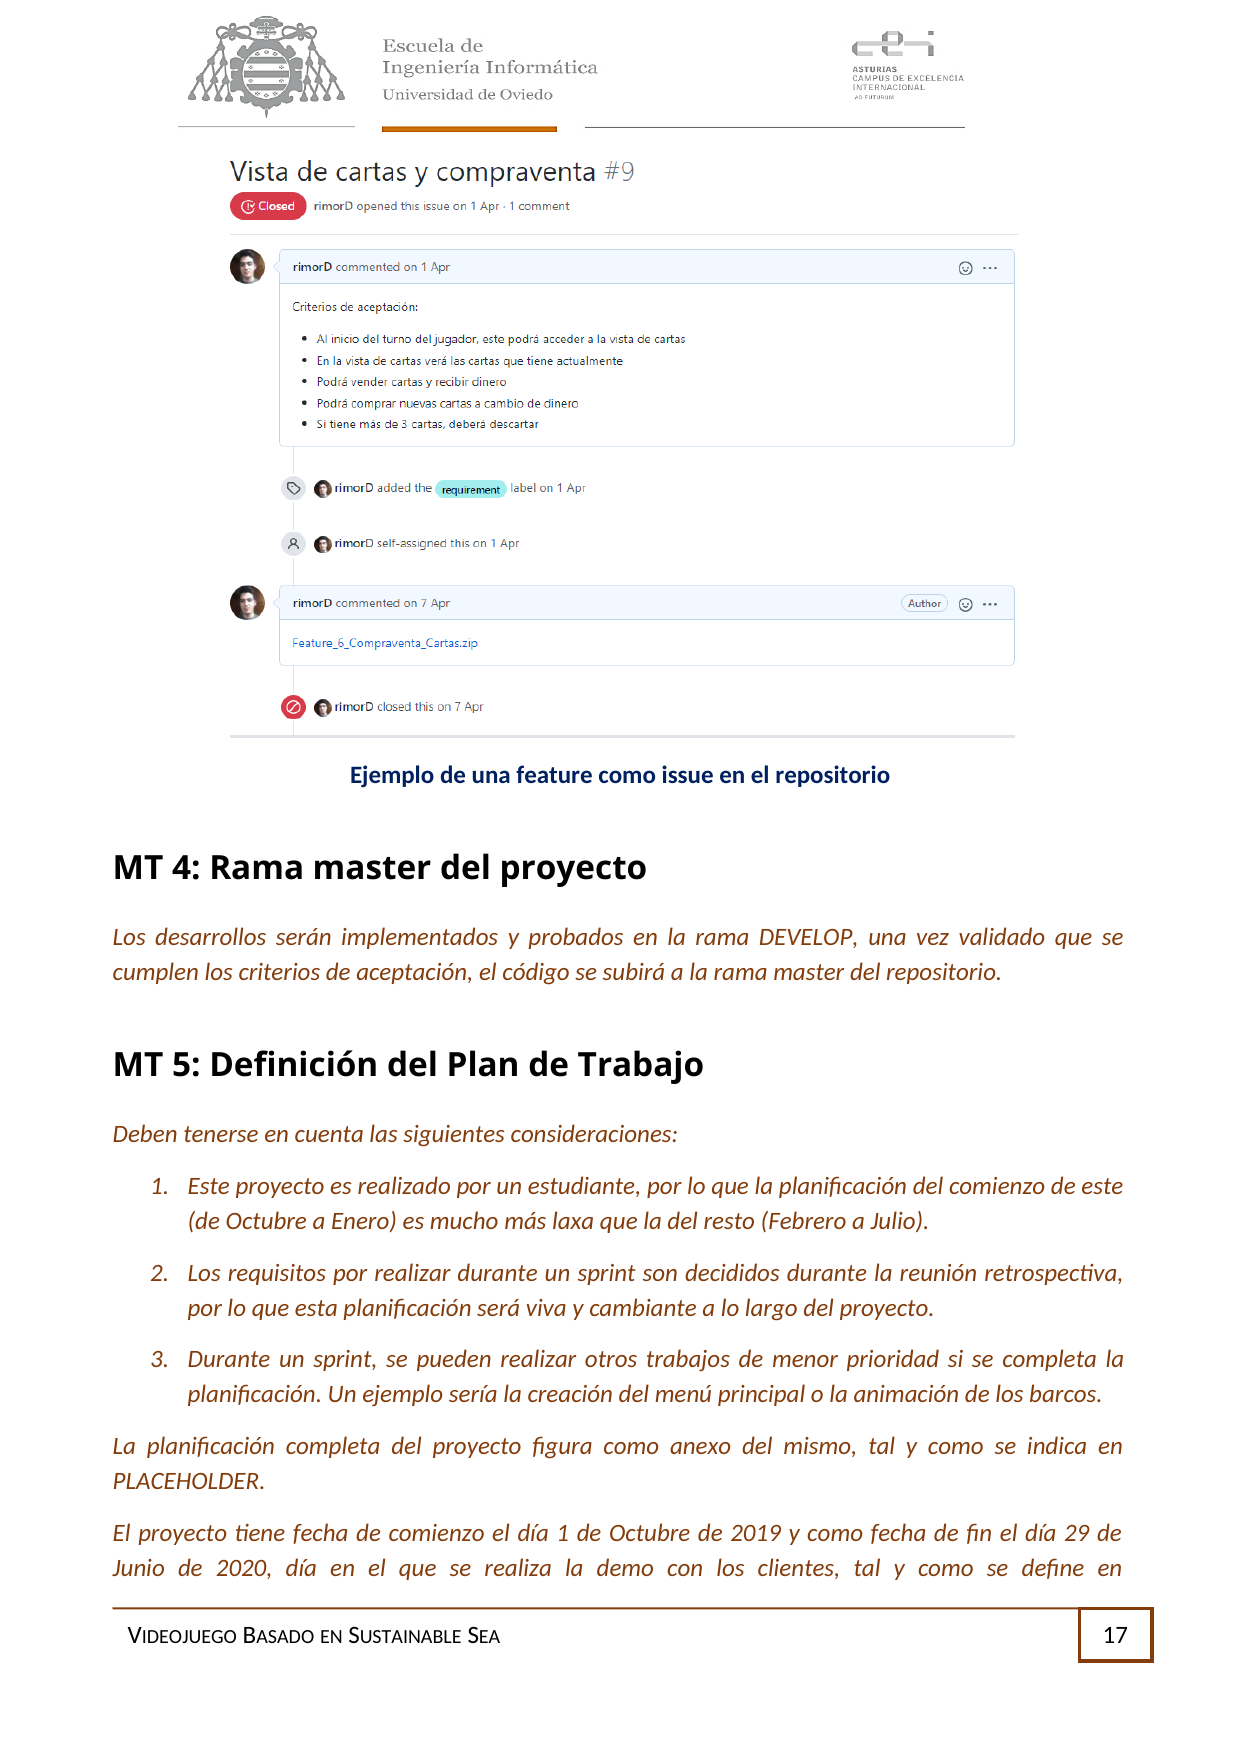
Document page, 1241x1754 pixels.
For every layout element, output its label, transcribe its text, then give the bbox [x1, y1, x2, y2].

text Ejemplo de una feature como issue en el repositorio [112, 759, 1128, 789]
list Durante un sprint, se pueden realizar otros trabajos de menor prioridad si se completa la planificación. Un ejemplo sería la creación del menú principal o la animación de los barcos. [150, 1343, 1128, 1409]
text Los desarrollos serán implementados y probados en la rama DEVELOP, una vez validado que se cumplen los criterios de aceptación, el código se subirá a la rama master del repositorio. [112, 921, 1128, 987]
list Este proyecto es realizado por un estudiante, por lo que la planificación del comienzo de este (de Octubre a Enero) es mucho más laxa que la del resto (Febrero a Julio). [150, 1170, 1128, 1236]
list Los requisitos por realizar durante un sprint son decididos durante la reunión retrospectiva, por lo que esta planificación será viva y cambiante a lo largo del proyecto. [150, 1257, 1128, 1322]
picture [221, 150, 1019, 738]
picture [113, 6, 1030, 142]
subtitle MT 5: Definición del Plan de Trabajo [112, 1041, 1128, 1087]
subtitle MT 4: Rama master del proyecto [112, 844, 1128, 889]
text La planificación completa del proyecto figura como anexo del mismo, tal y como se indica en PLACEHOLDER. [112, 1430, 1128, 1496]
text Deben tenerse en cuenta las siguientes consideraciones: [112, 1118, 1128, 1149]
